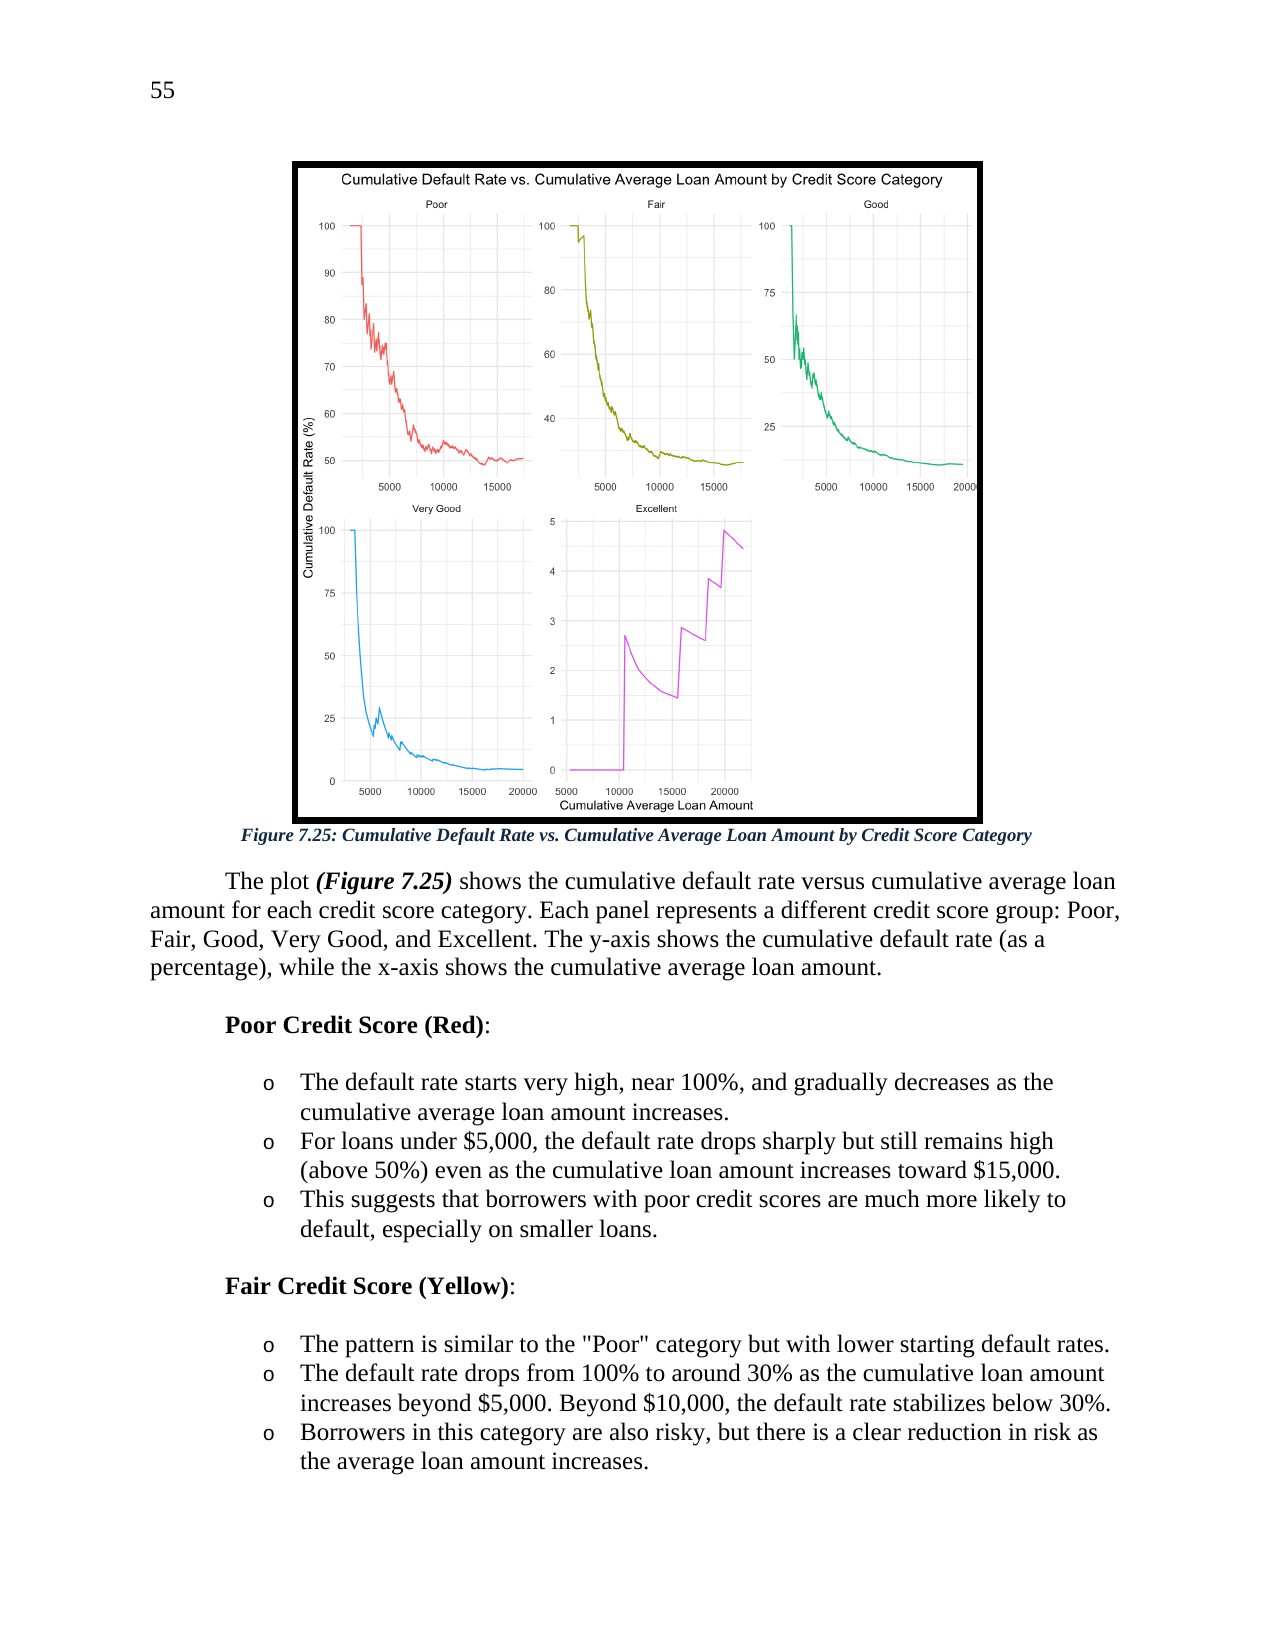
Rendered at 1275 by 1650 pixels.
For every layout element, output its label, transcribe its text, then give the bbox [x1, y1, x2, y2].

list For loans under $5,000, the default rate drops sharply but still remains high (above 50%) even as the cumulative loan amount increases toward $15,000. [262, 1126, 1125, 1184]
text Fair Credit Score (Yellow): [225, 1271, 1125, 1300]
text Poor Credit Score (Red): [225, 1010, 1125, 1039]
list Borrowers in this category are also risky, but there is a clear reduction in risk as the average loan amount increases. [262, 1417, 1125, 1475]
list The default rate starts very high, near 100%, and gradually decreases as the cumulative average loan amount increases. [262, 1067, 1125, 1126]
subtitle Figure 7.25: Cumulative Default Rate vs. Cumulative Average Loan Amount by Credit Score Category [150, 824, 1125, 845]
text The plot (Figure 7.25) shows the cumulative default rate versus cumulative average loan amount for each credit score category. Each panel represents a different credit score group: Poor, Fair, Good, Very Good, and Excellent. The y-axis shows the cumulative default rate (as a percentage), while the x-axis shows the cumulative average loan amount. [150, 866, 1125, 981]
list The pattern is similar to the "Poor" category but with lower starting default rates. [262, 1329, 1125, 1358]
list The default rate drops from 100% to around 30% as the cumulative loan amount increases beyond $5,000. Beyond $10,000, the default rate stabilizes below 30%. [262, 1358, 1125, 1417]
picture [298, 168, 977, 817]
list This suggests that borrowers with poor credit scores are much more likely to default, especially on smaller loans. [262, 1184, 1125, 1242]
